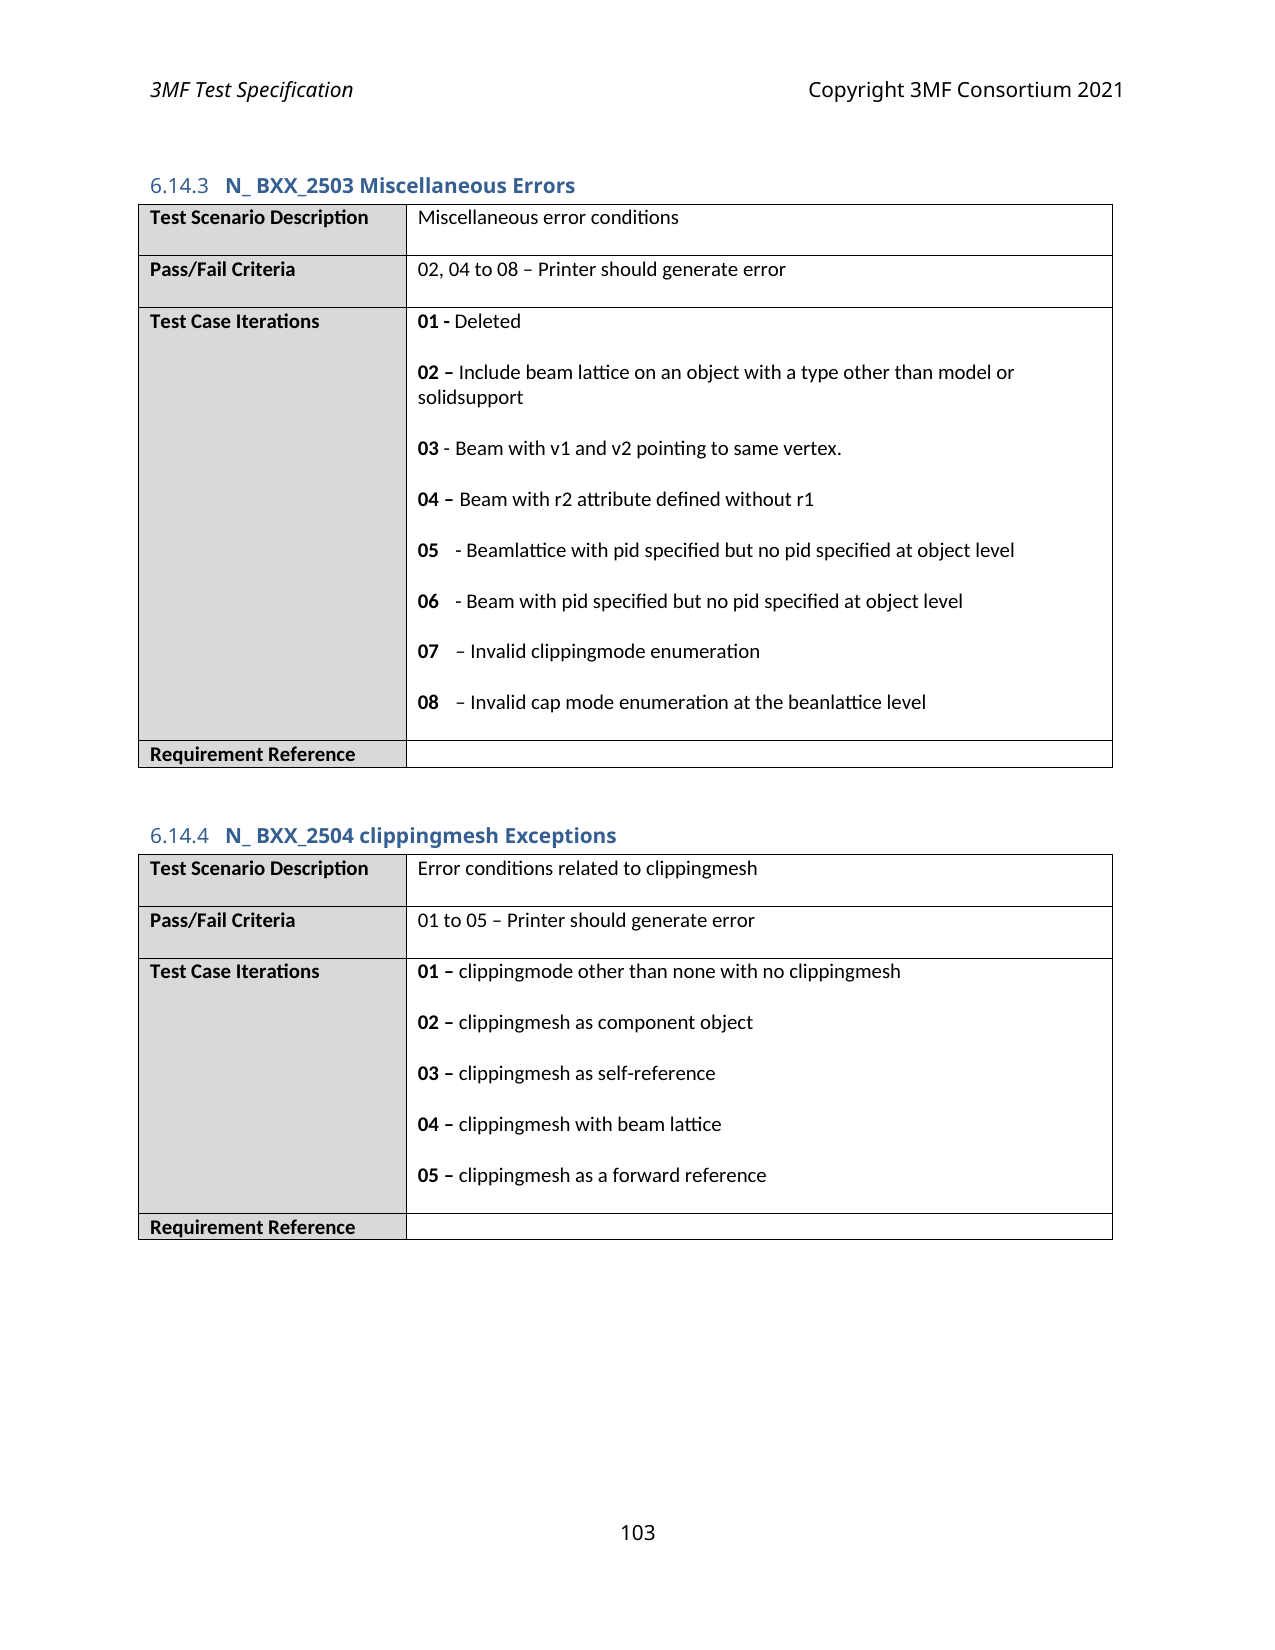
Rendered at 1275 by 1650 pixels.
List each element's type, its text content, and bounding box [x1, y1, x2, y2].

subtitle N_ BXX_2503 Miscellaneous Errors [150, 171, 1125, 199]
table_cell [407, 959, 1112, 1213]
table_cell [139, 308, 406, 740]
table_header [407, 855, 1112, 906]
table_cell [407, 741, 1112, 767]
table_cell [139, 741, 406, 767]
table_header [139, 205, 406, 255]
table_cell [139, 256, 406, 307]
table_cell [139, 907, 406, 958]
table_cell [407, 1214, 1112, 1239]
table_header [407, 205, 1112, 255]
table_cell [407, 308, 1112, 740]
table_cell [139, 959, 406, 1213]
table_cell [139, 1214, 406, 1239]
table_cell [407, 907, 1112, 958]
subtitle N_ BXX_2504 clippingmesh Exceptions [150, 821, 1125, 850]
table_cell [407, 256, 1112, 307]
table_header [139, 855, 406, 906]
